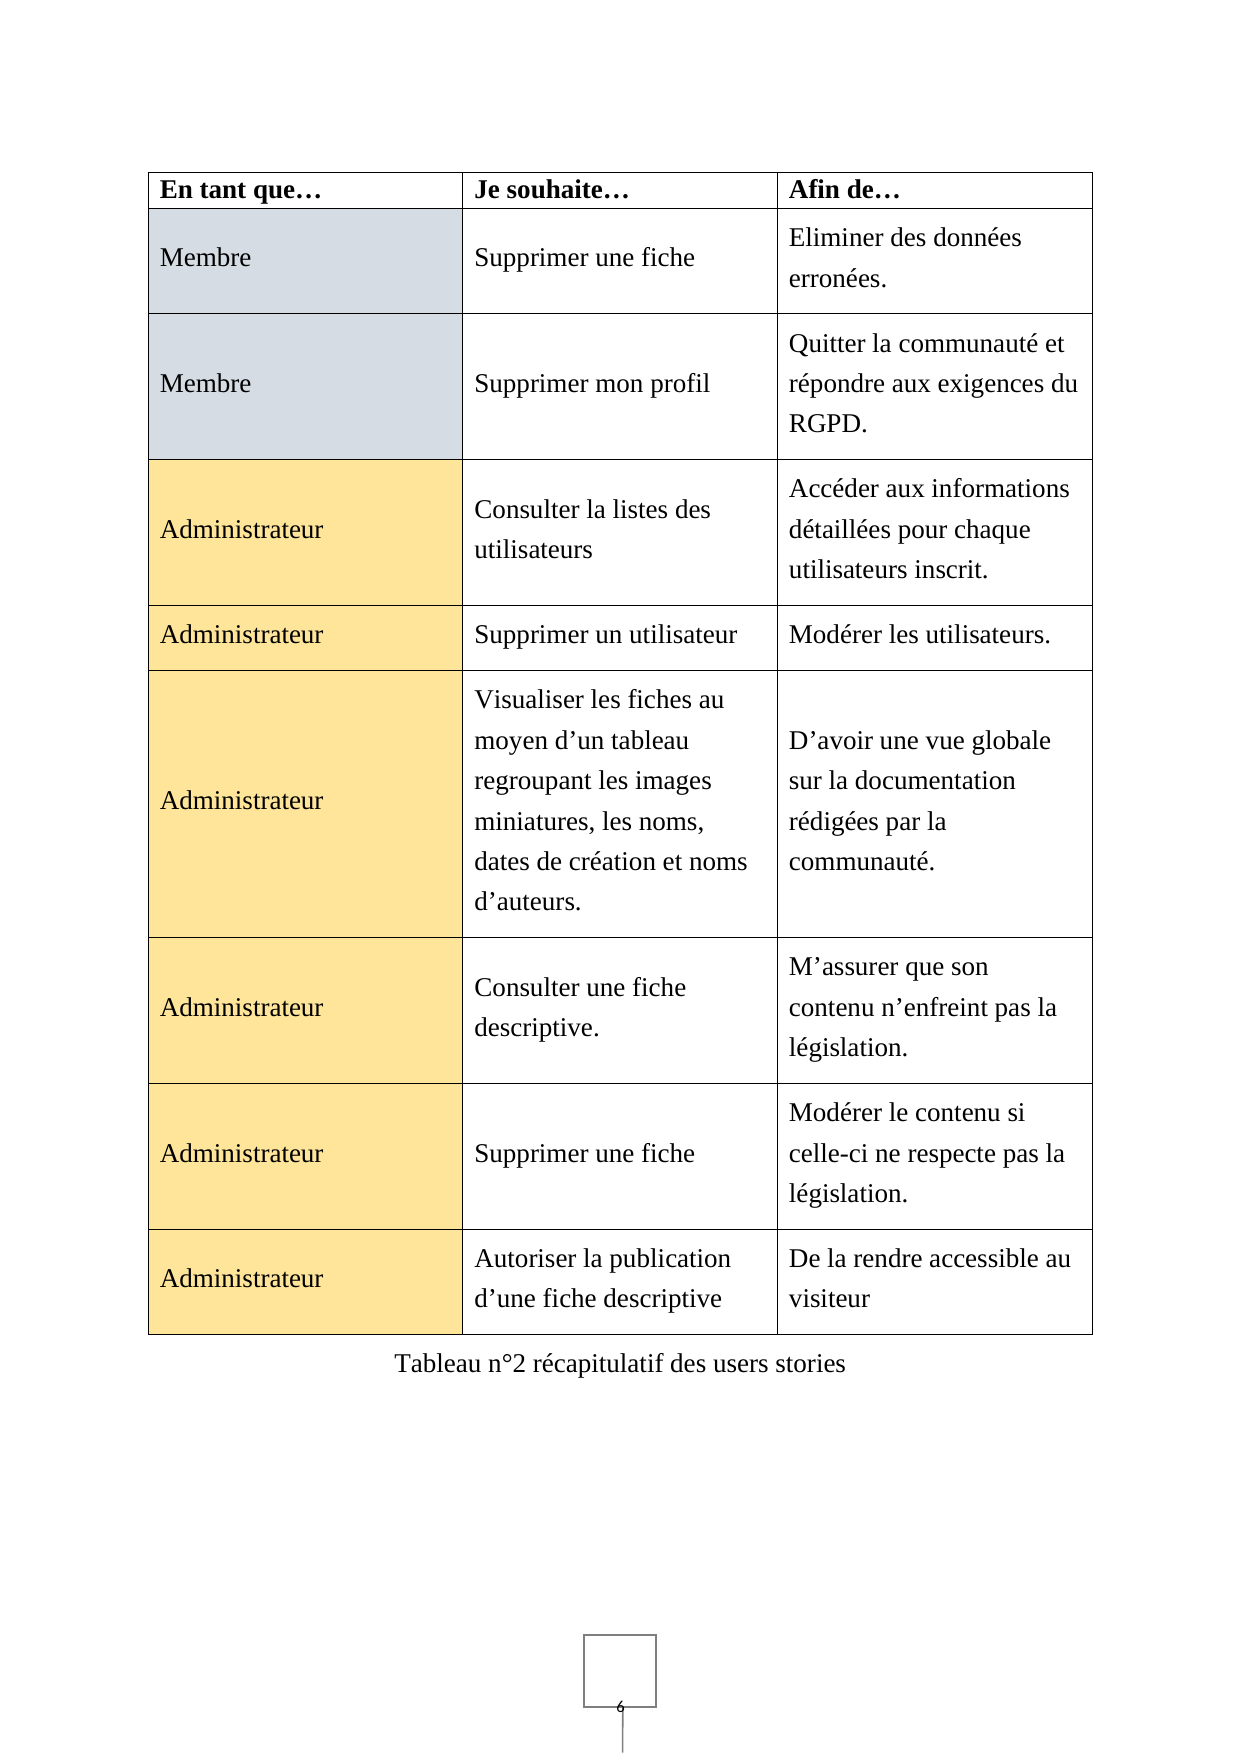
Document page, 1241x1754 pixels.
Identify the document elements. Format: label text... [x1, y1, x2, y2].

text Tableau n°2 récapitulatif des users stories [148, 1348, 1092, 1379]
table_cell Administrateur [149, 938, 462, 1083]
table_cell Supprimer mon profil [463, 314, 777, 459]
table_cell Modérer le contenu si celle-ci ne respecte pas la législation. [778, 1084, 1092, 1229]
table_cell Administrateur [149, 1084, 462, 1229]
table_cell Membre [149, 209, 462, 313]
table_cell M’assurer que son contenu n’enfreint pas la législation. [778, 938, 1092, 1083]
table_header En tant que… [149, 173, 462, 208]
table_cell D’avoir une vue globale sur la documentation rédigées par la communauté. [778, 671, 1092, 937]
table_cell Administrateur [149, 1230, 462, 1334]
table_cell Supprimer un utilisateur [463, 606, 777, 670]
table_cell Consulter la listes des utilisateurs [463, 460, 777, 605]
table_cell Administrateur [149, 606, 462, 670]
table_cell Eliminer des données erronées. [778, 209, 1092, 313]
table_cell Accéder aux informations détaillées pour chaque utilisateurs inscrit. [778, 460, 1092, 605]
table_cell Consulter une fiche descriptive. [463, 938, 777, 1083]
table_cell Autoriser la publication d’une fiche descriptive [463, 1230, 777, 1334]
table_cell Supprimer une fiche [463, 209, 777, 313]
table_cell Administrateur [149, 460, 462, 605]
table_cell Quitter la communauté et répondre aux exigences du RGPD. [778, 314, 1092, 459]
table_header Afin de… [778, 173, 1092, 208]
table_cell De la rendre accessible au visiteur [778, 1230, 1092, 1334]
table_cell Visualiser les fiches au moyen d’un tableau regroupant les images miniatures, les noms, dates de création et noms d’auteurs. [463, 671, 777, 937]
table_cell Membre [149, 314, 462, 459]
table_cell Supprimer une fiche [463, 1084, 777, 1229]
table_cell Modérer les utilisateurs. [778, 606, 1092, 670]
table_cell Administrateur [149, 671, 462, 937]
table_header Je souhaite… [463, 173, 777, 208]
